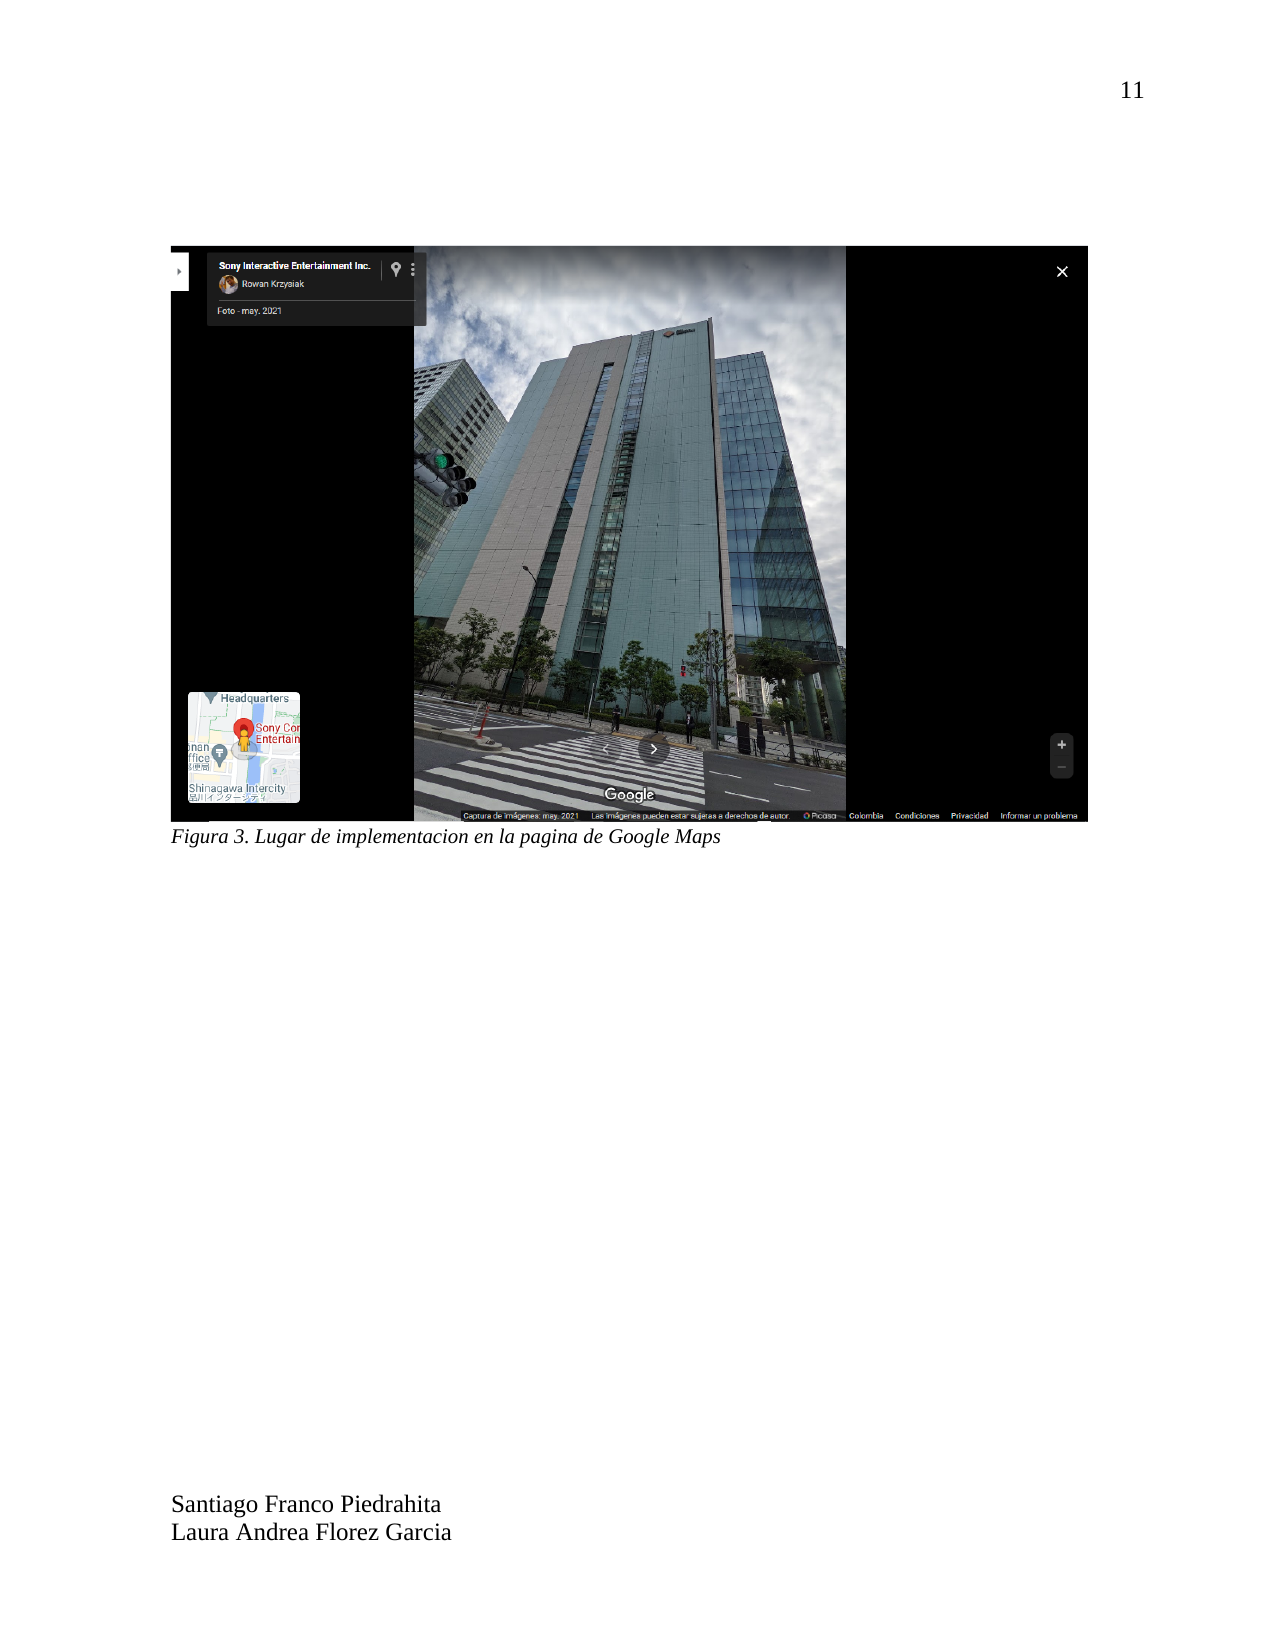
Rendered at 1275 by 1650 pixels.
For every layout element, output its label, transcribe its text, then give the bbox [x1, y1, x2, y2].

text Figura 3. Lugar de implementacion en la pagina de Google Maps [171, 824, 1088, 848]
picture [170, 245, 1088, 822]
